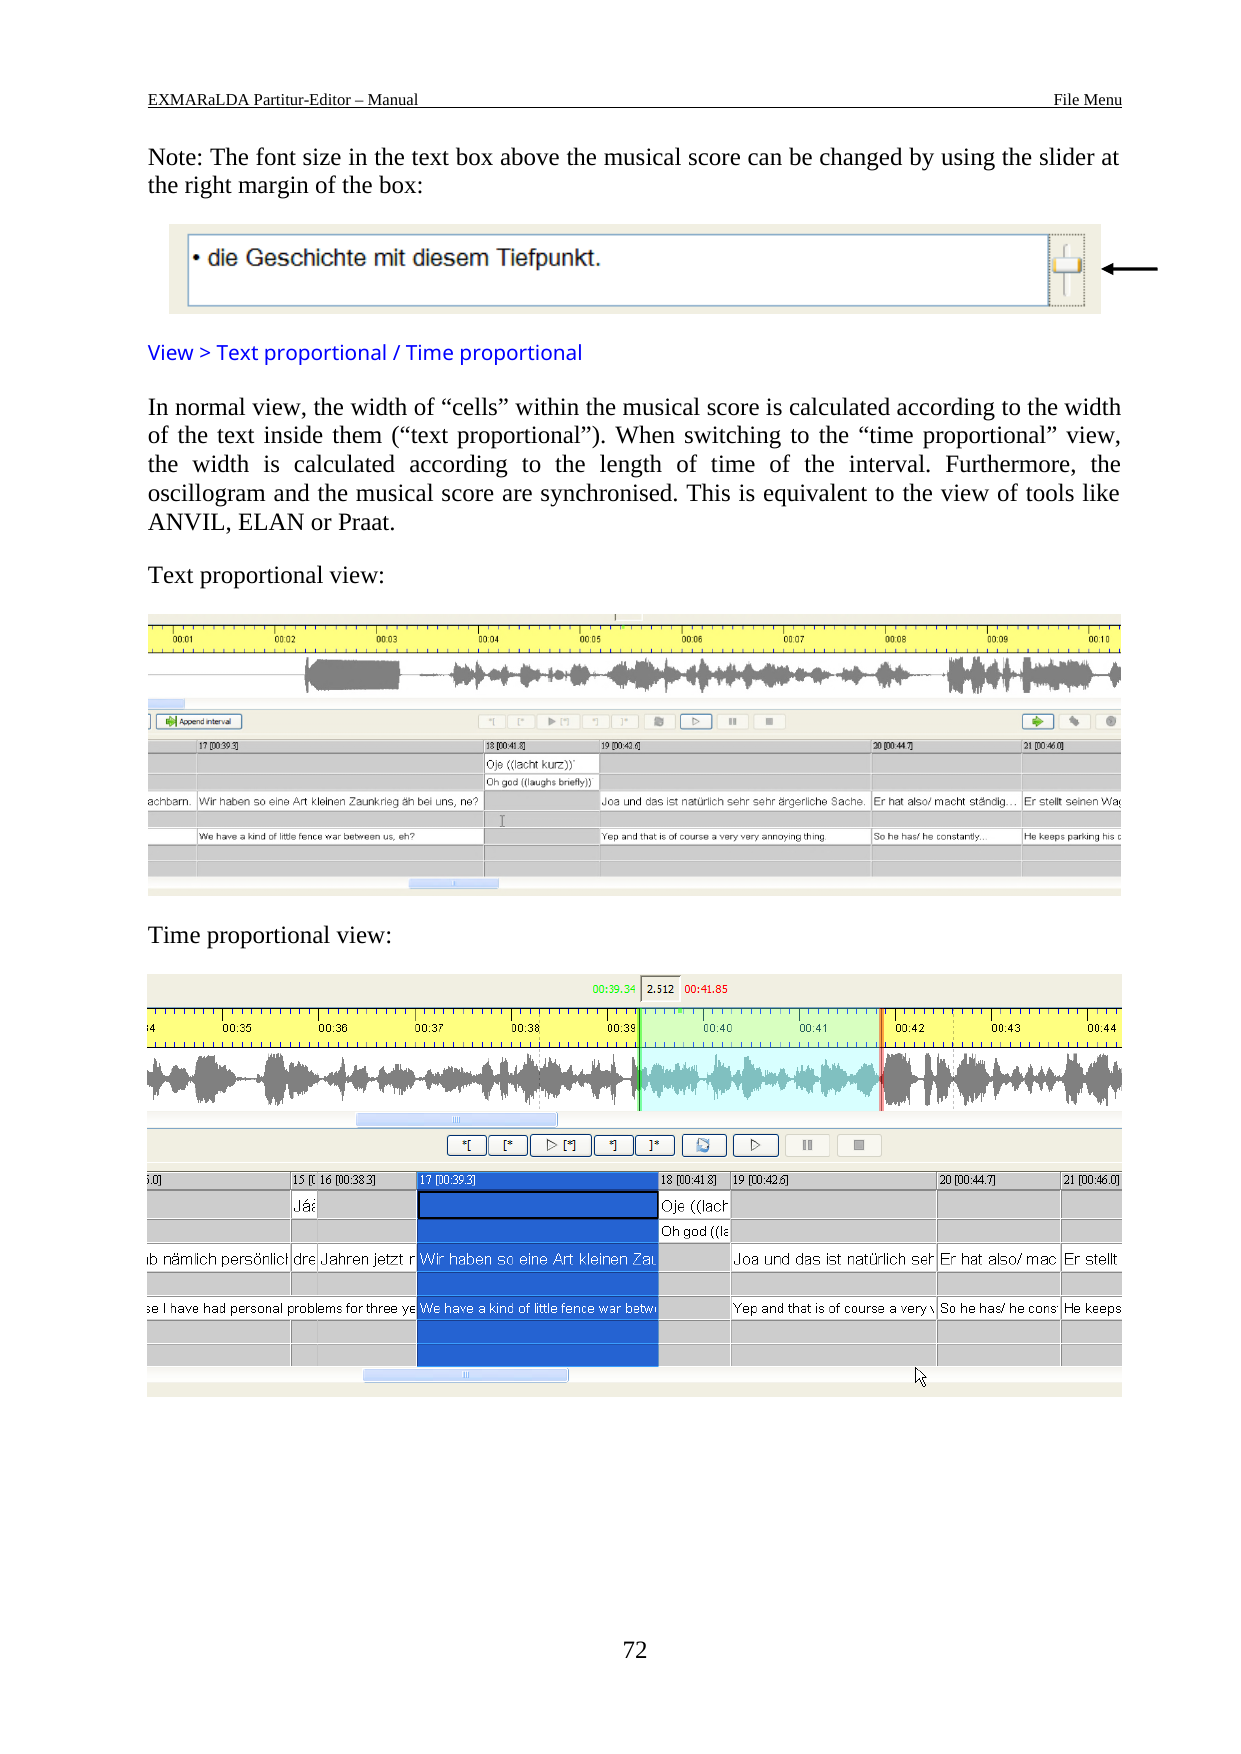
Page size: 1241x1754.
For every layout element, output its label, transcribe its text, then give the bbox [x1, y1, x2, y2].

text Note: The font size in the text box above the musical score can be changed by using the slider at the right margin of the box: [148, 142, 1122, 199]
text Time proportional view: [148, 921, 1122, 949]
picture [147, 974, 1122, 1397]
subtitle View > Text proportional / Time proportional [148, 338, 1122, 367]
picture [148, 614, 1121, 896]
text In normal view, the width of “cells” within the musical score is calculated according to the width of the text inside them (“text proportional”). When switching to the “time proportional” view, the width is calculated according to the length of time of the interval. Furthermore, the oscillogram and the musical score are synchronised. This is equivalent to the view of tools like ANVIL, ELAN or Praat. [148, 392, 1122, 536]
text Text proportional view: [148, 561, 1122, 589]
picture [169, 224, 1101, 314]
